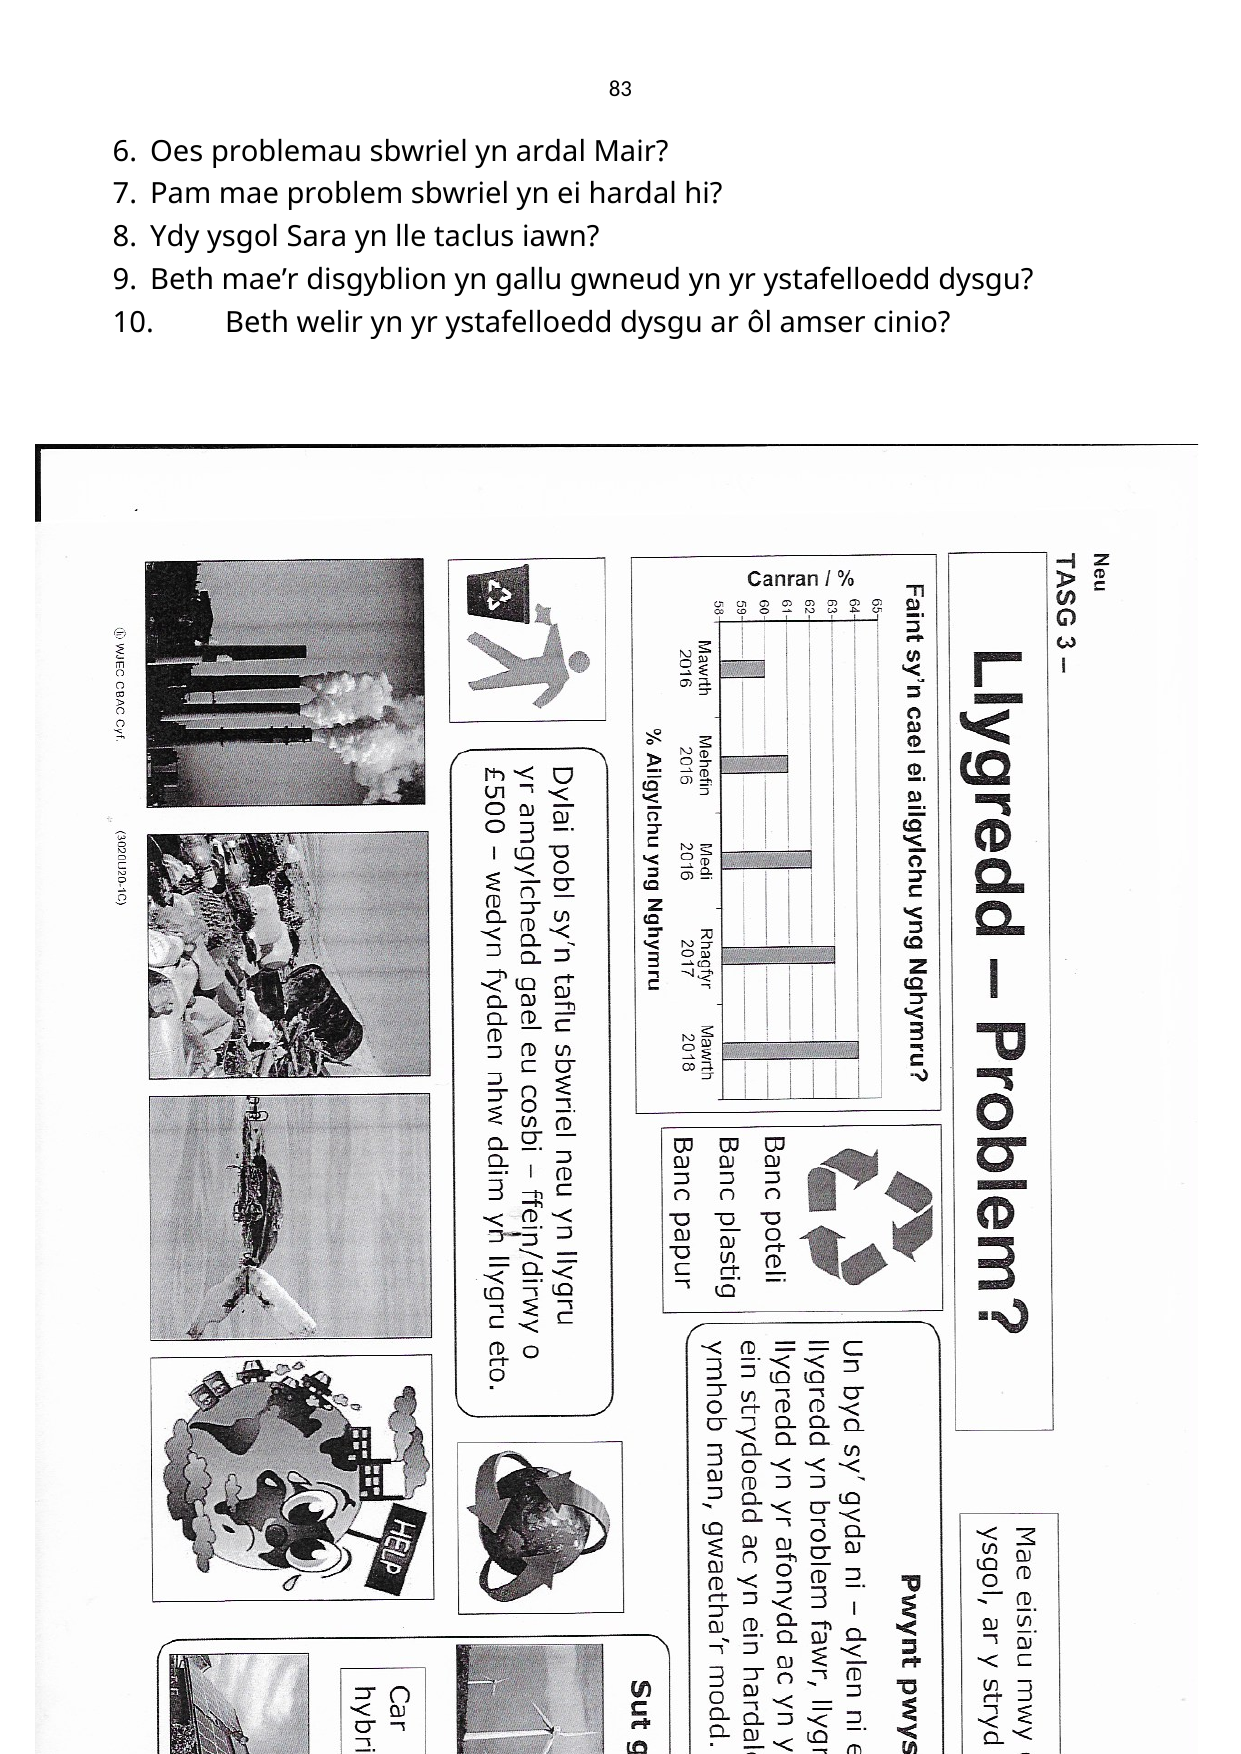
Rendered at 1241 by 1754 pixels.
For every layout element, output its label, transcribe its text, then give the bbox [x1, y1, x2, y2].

list Ydy ysgol Sara yn lle taclus iawn? [112, 215, 1165, 255]
picture [35, 444, 1199, 1754]
list Beth welir yn yr ystafelloedd dysgu ar ôl amser cinio? [112, 301, 1165, 341]
list Oes problemau sbwriel yn ardal Mair? [112, 130, 1165, 169]
list Pam mae problem sbwriel yn ei hardal hi? [112, 173, 1165, 212]
list Beth mae’r disgyblion yn gallu gwneud yn yr ystafelloedd dysgu? [112, 258, 1165, 298]
